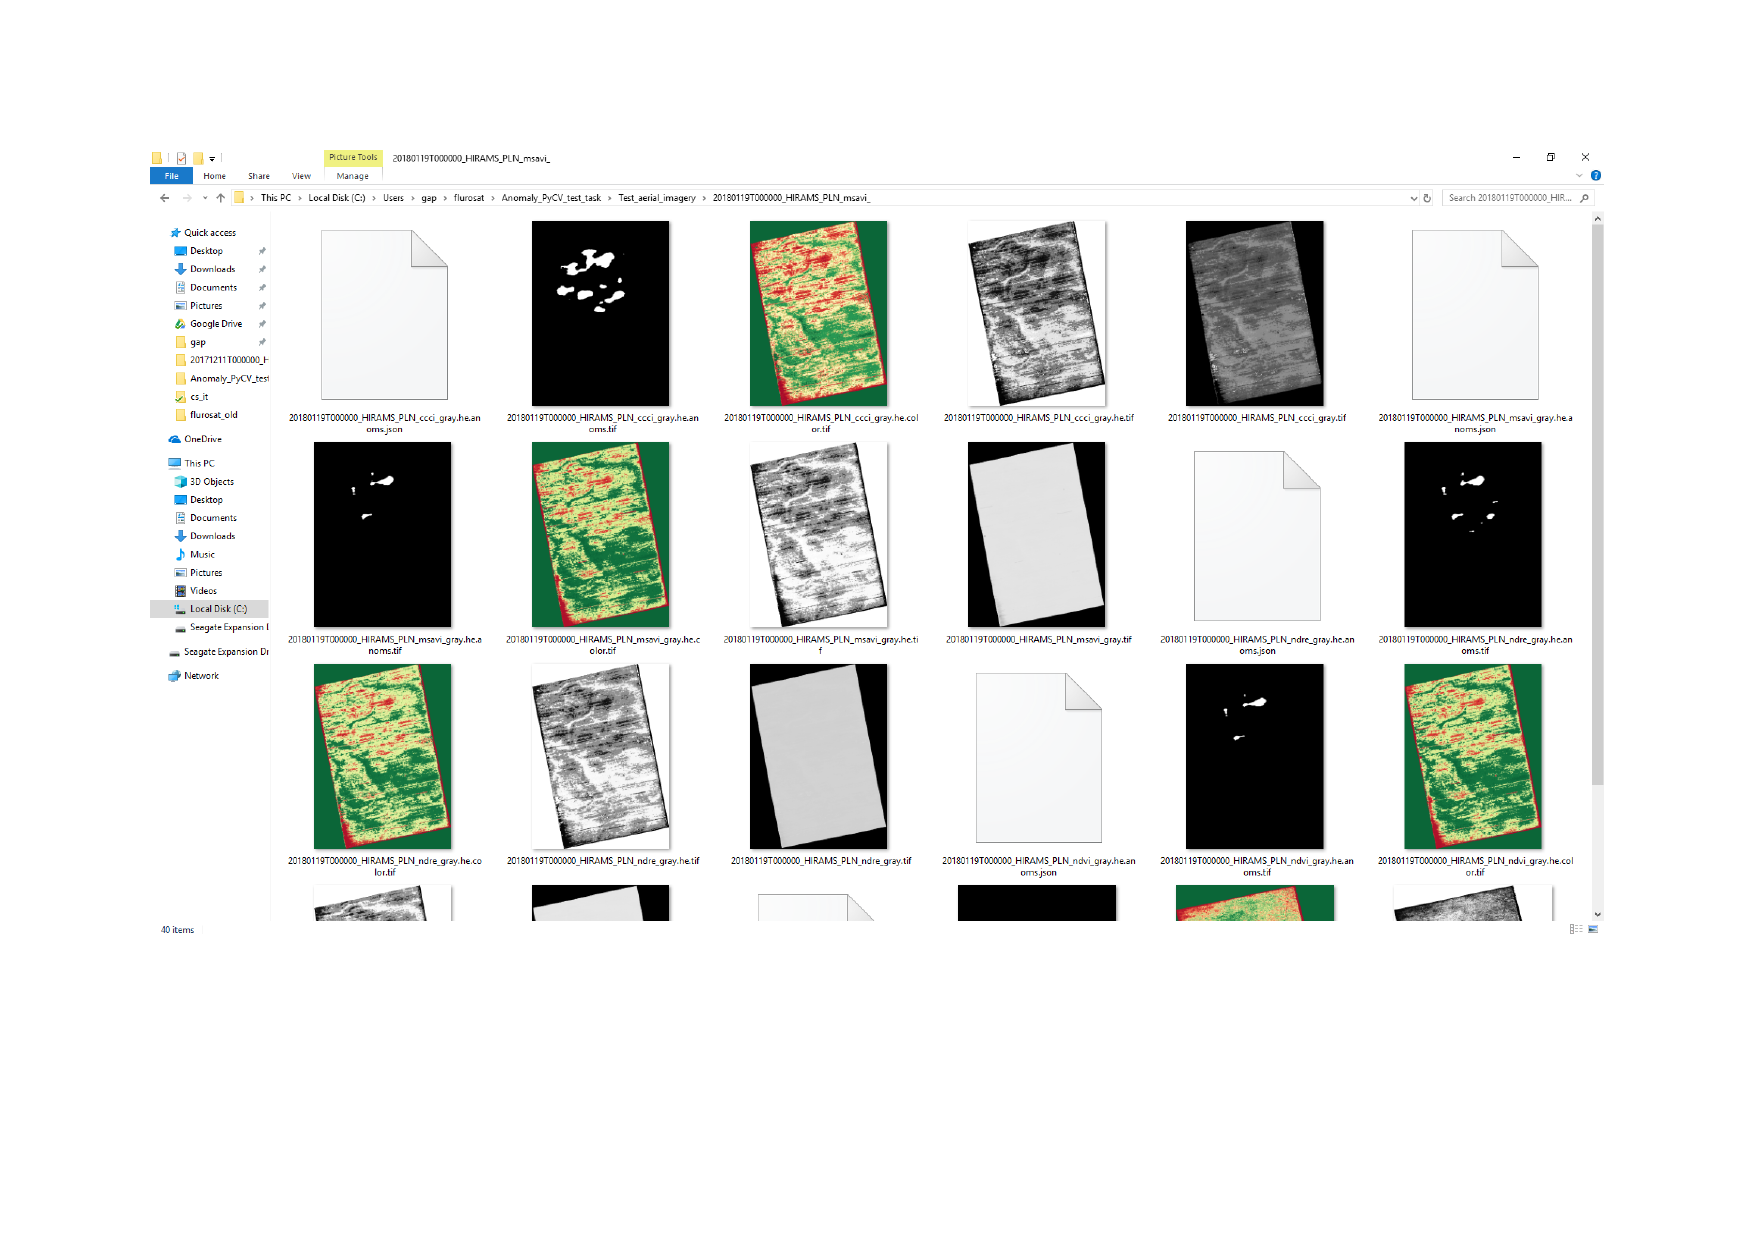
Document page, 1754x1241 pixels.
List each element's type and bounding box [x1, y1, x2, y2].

picture [150, 150, 1604, 938]
